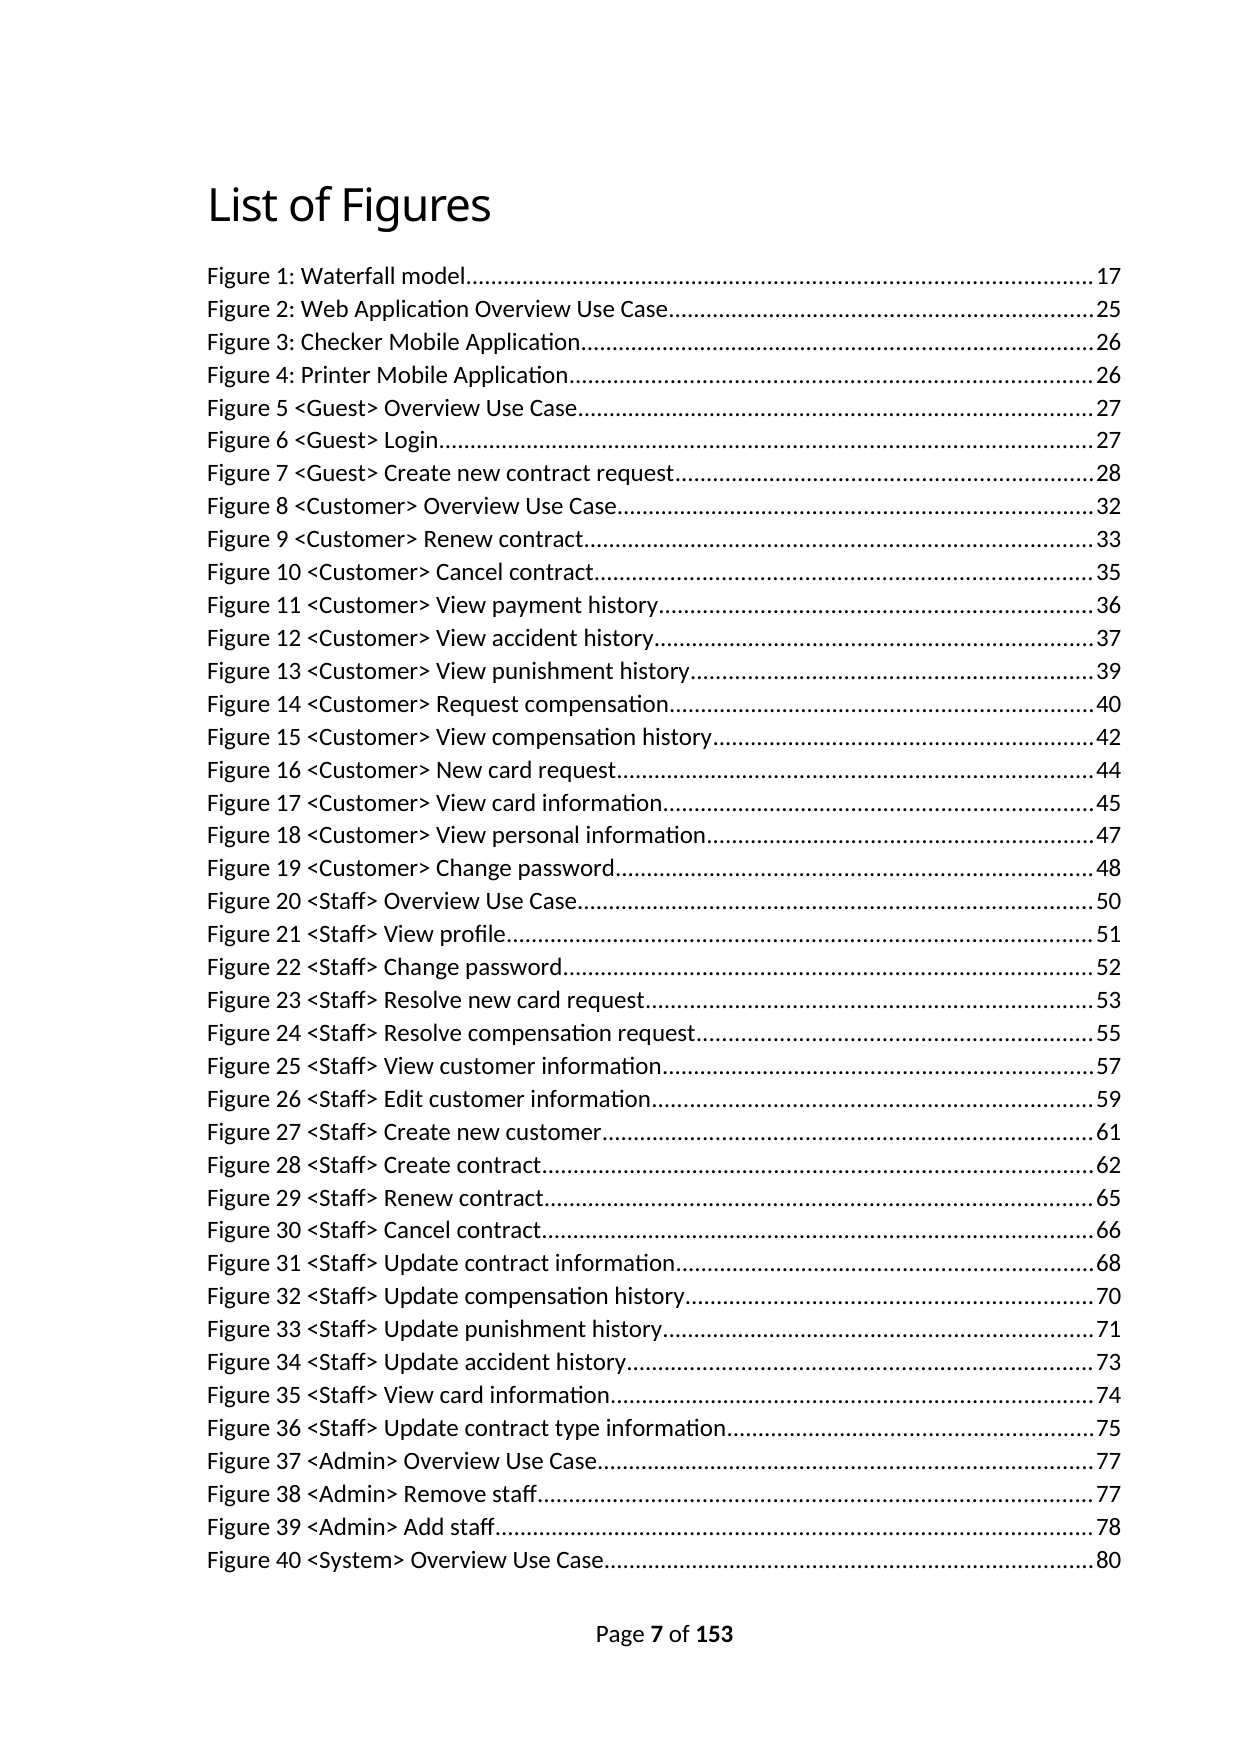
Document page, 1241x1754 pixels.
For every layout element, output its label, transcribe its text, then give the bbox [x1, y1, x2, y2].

text Figure 39 <Admin> Add staff 78 [207, 1511, 1122, 1541]
text Figure 31 <Staff> Update contract information 68 [207, 1248, 1122, 1278]
text Figure 29 <Staff> Renew contract 65 [207, 1182, 1122, 1212]
text Figure 14 <Customer> Request compensation 40 [207, 688, 1122, 718]
text Figure 16 <Customer> New card request 44 [207, 754, 1122, 784]
text Figure 17 <Customer> View card information 45 [207, 787, 1122, 817]
text Figure 23 <Staff> Resolve new card request 53 [207, 984, 1122, 1015]
text Figure 2: Web Application Overview Use Case 25 [207, 293, 1122, 323]
text Figure 28 <Staff> Create contract 62 [207, 1149, 1122, 1179]
text Figure 7 <Guest> Create new contract request 28 [207, 458, 1122, 488]
text Figure 5 <Guest> Overview Use Case 27 [207, 392, 1122, 422]
text Figure 35 <Staff> View card information 74 [207, 1379, 1122, 1410]
text Figure 40 <System> Overview Use Case 80 [207, 1544, 1122, 1574]
text Figure 19 <Customer> Change password 48 [207, 853, 1122, 883]
text Figure 37 <Admin> Overview Use Case 77 [207, 1445, 1122, 1476]
text Figure 30 <Staff> Cancel contract 66 [207, 1215, 1122, 1245]
text Figure 22 <Staff> Change password 52 [207, 951, 1122, 982]
text Figure 12 <Customer> View accident history 37 [207, 622, 1122, 653]
text Figure 3: Checker Mobile Application 26 [207, 326, 1122, 356]
text Figure 15 <Customer> View compensation history 42 [207, 721, 1122, 751]
text Figure 36 <Staff> Update contract type information 75 [207, 1412, 1122, 1443]
text Figure 10 <Customer> Cancel contract 35 [207, 556, 1122, 587]
text Figure 21 <Staff> View profile 51 [207, 918, 1122, 949]
text Figure 32 <Staff> Update compensation history 70 [207, 1281, 1122, 1311]
text Figure 6 <Guest> Login 27 [207, 425, 1122, 455]
text Figure 20 <Staff> Overview Use Case 50 [207, 886, 1122, 916]
text Figure 38 <Admin> Remove staff 77 [207, 1478, 1122, 1508]
text Figure 25 <Staff> View customer information 57 [207, 1050, 1122, 1081]
text Figure 1: Waterfall model 17 [207, 260, 1122, 291]
text Figure 11 <Customer> View payment history 36 [207, 589, 1122, 620]
text Figure 34 <Staff> Update accident history 73 [207, 1346, 1122, 1377]
text Figure 13 <Customer> View punishment history 39 [207, 655, 1122, 686]
text Figure 9 <Customer> Renew contract 33 [207, 523, 1122, 554]
text Figure 33 <Staff> Update punishment history 71 [207, 1313, 1122, 1344]
text Figure 4: Printer Mobile Application 26 [207, 359, 1122, 389]
text Figure 26 <Staff> Edit customer information 59 [207, 1083, 1122, 1113]
text Figure 24 <Staff> Resolve compensation request 55 [207, 1017, 1122, 1048]
text Figure 18 <Customer> View personal information 47 [207, 820, 1122, 850]
text Figure 8 <Customer> Overview Use Case 32 [207, 491, 1122, 521]
text Figure 27 <Staff> Create new customer 61 [207, 1116, 1122, 1146]
title List of Figures [207, 173, 1122, 235]
